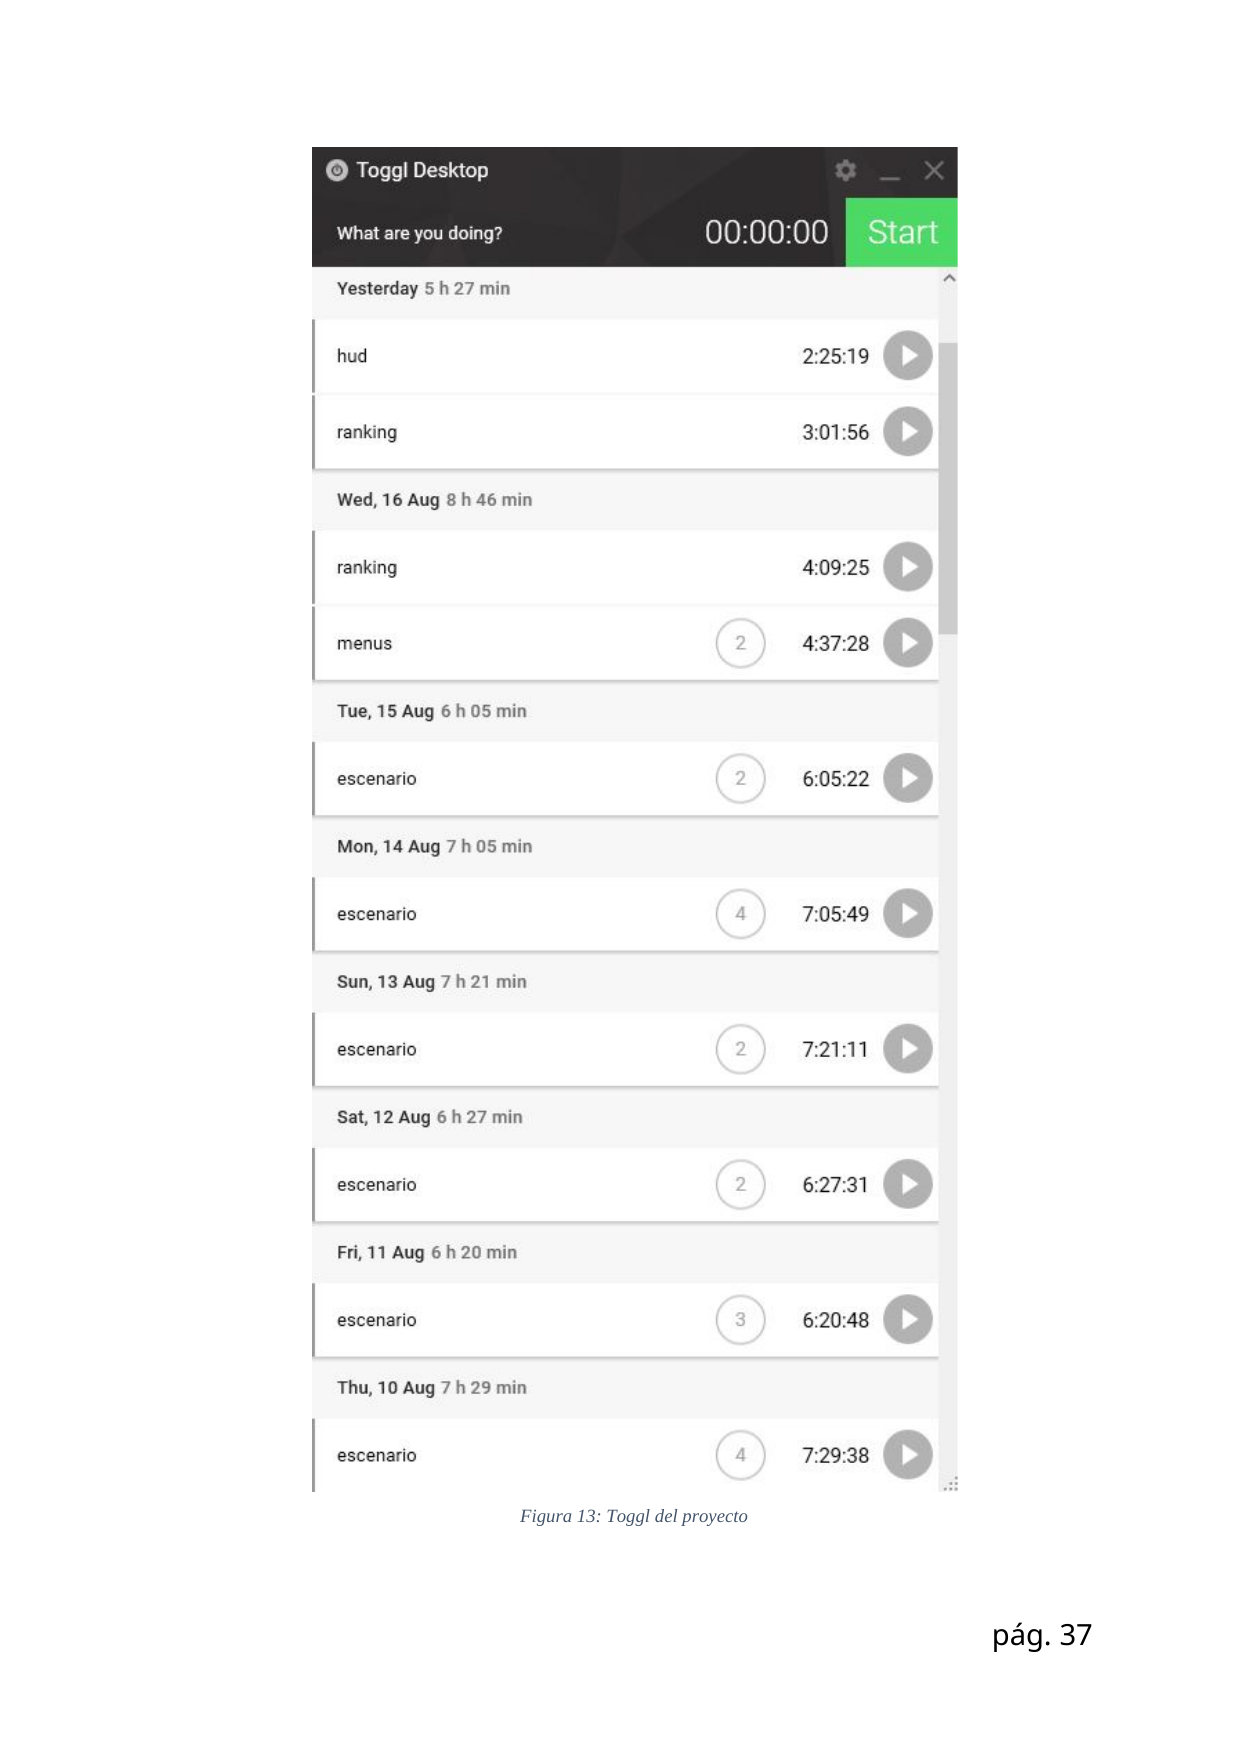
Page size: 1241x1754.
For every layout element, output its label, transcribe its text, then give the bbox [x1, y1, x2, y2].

picture [312, 147, 958, 1492]
